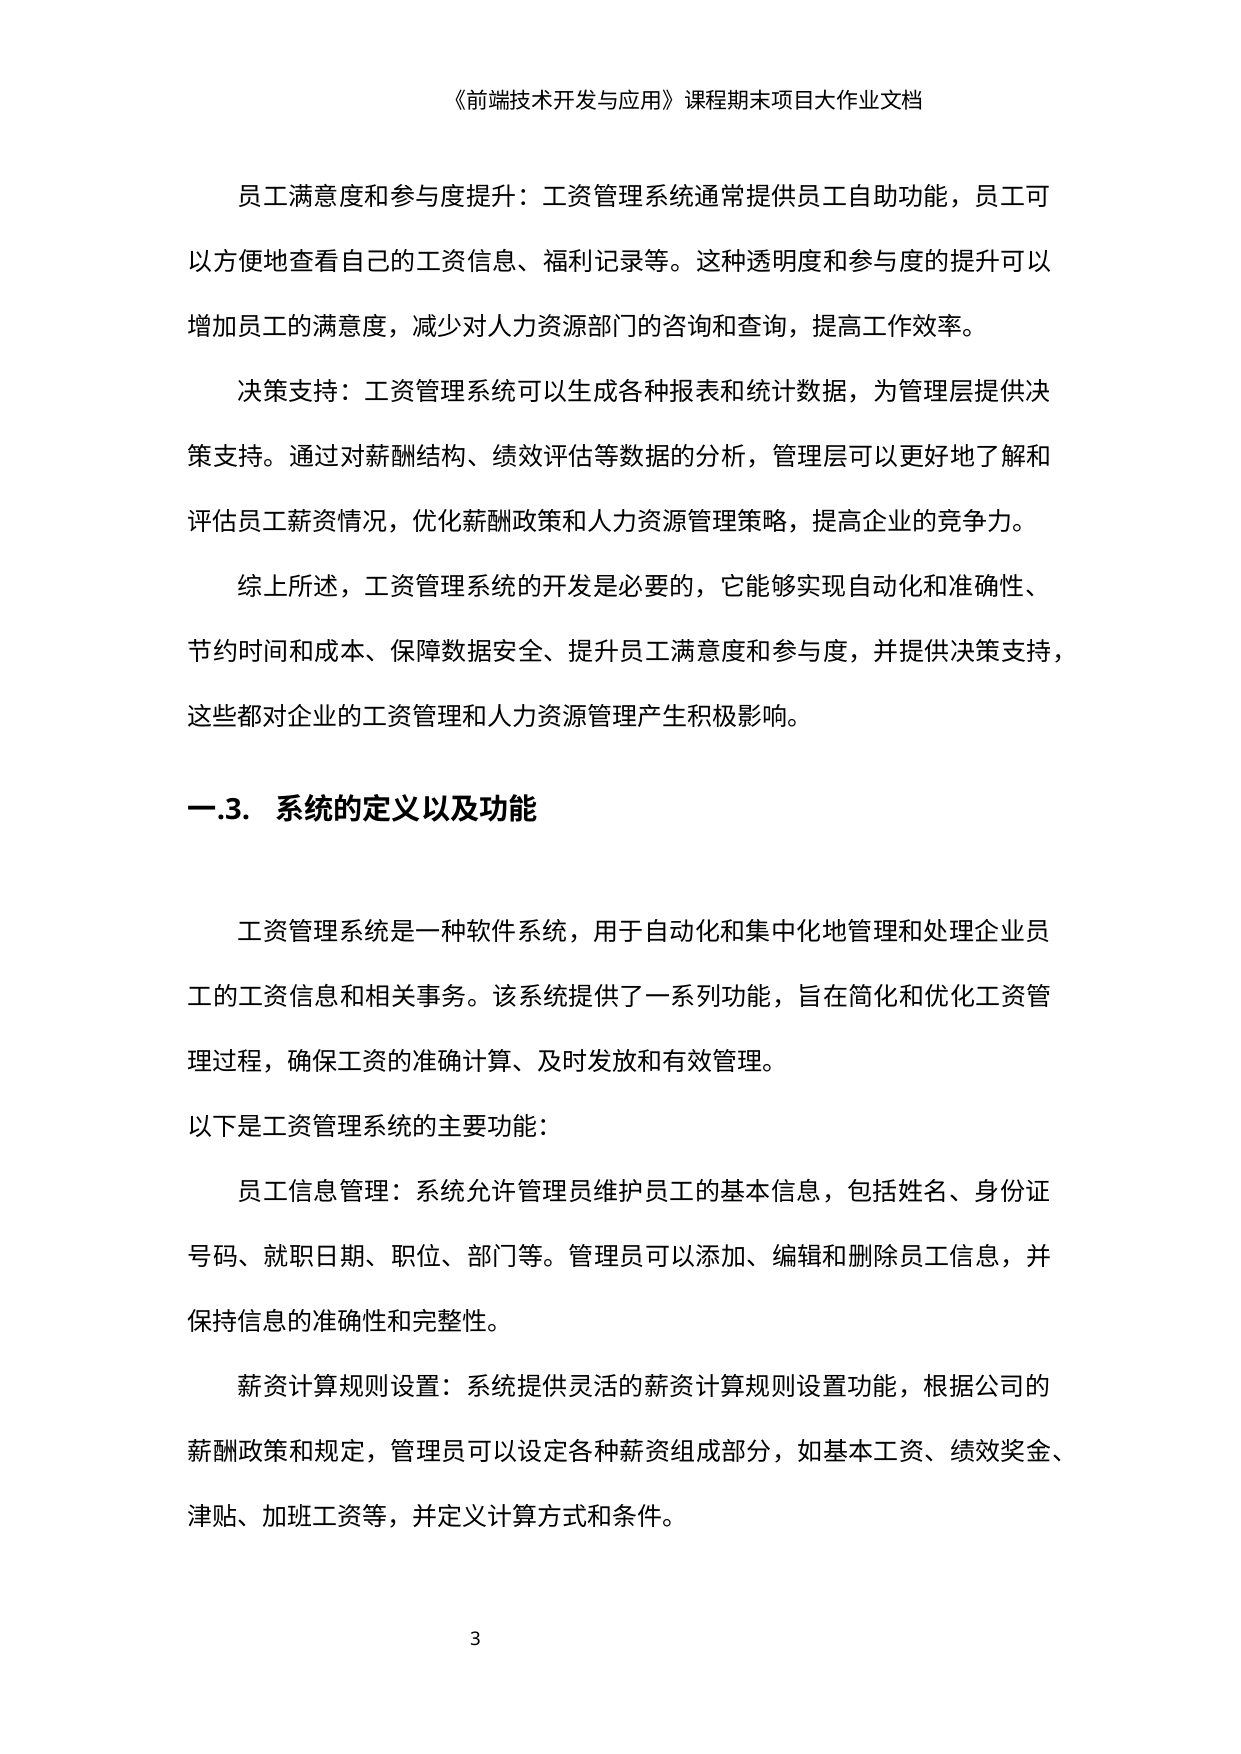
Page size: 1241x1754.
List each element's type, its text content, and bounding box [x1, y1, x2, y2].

text 薪资计算规则设置：系统提供灵活的薪资计算规则设置功能，根据公司的薪酬政策和规定，管理员可以设定各种薪资组成部分，如基本工资、绩效奖金、津贴、加班工资等，并定义计算方式和条件。 [187, 1352, 1053, 1547]
text 以下是工资管理系统的主要功能： [187, 1092, 1053, 1157]
text 工资管理系统是一种软件系统，用于自动化和集中化地管理和处理企业员工的工资信息和相关事务。该系统提供了一系列功能，旨在简化和优化工资管理过程，确保工资的准确计算、及时发放和有效管理。 [187, 897, 1053, 1092]
text 综上所述，工资管理系统的开发是必要的，它能够实现自动化和准确性、节约时间和成本、保障数据安全、提升员工满意度和参与度，并提供决策支持，这些都对企业的工资管理和人力资源管理产生积极影响。 [187, 552, 1053, 747]
subtitle 系统的定义以及功能 [187, 774, 1053, 839]
text 员工满意度和参与度提升：工资管理系统通常提供员工自助功能，员工可以方便地查看自己的工资信息、福利记录等。这种透明度和参与度的提升可以增加员工的满意度，减少对人力资源部门的咨询和查询，提高工作效率。 [187, 162, 1053, 357]
text 决策支持：工资管理系统可以生成各种报表和统计数据，为管理层提供决策支持。通过对薪酬结构、绩效评估等数据的分析，管理层可以更好地了解和评估员工薪资情况，优化薪酬政策和人力资源管理策略，提高企业的竞争力。 [187, 357, 1053, 552]
text 员工信息管理：系统允许管理员维护员工的基本信息，包括姓名、身份证号码、就职日期、职位、部门等。管理员可以添加、编辑和删除员工信息，并保持信息的准确性和完整性。 [187, 1157, 1053, 1352]
